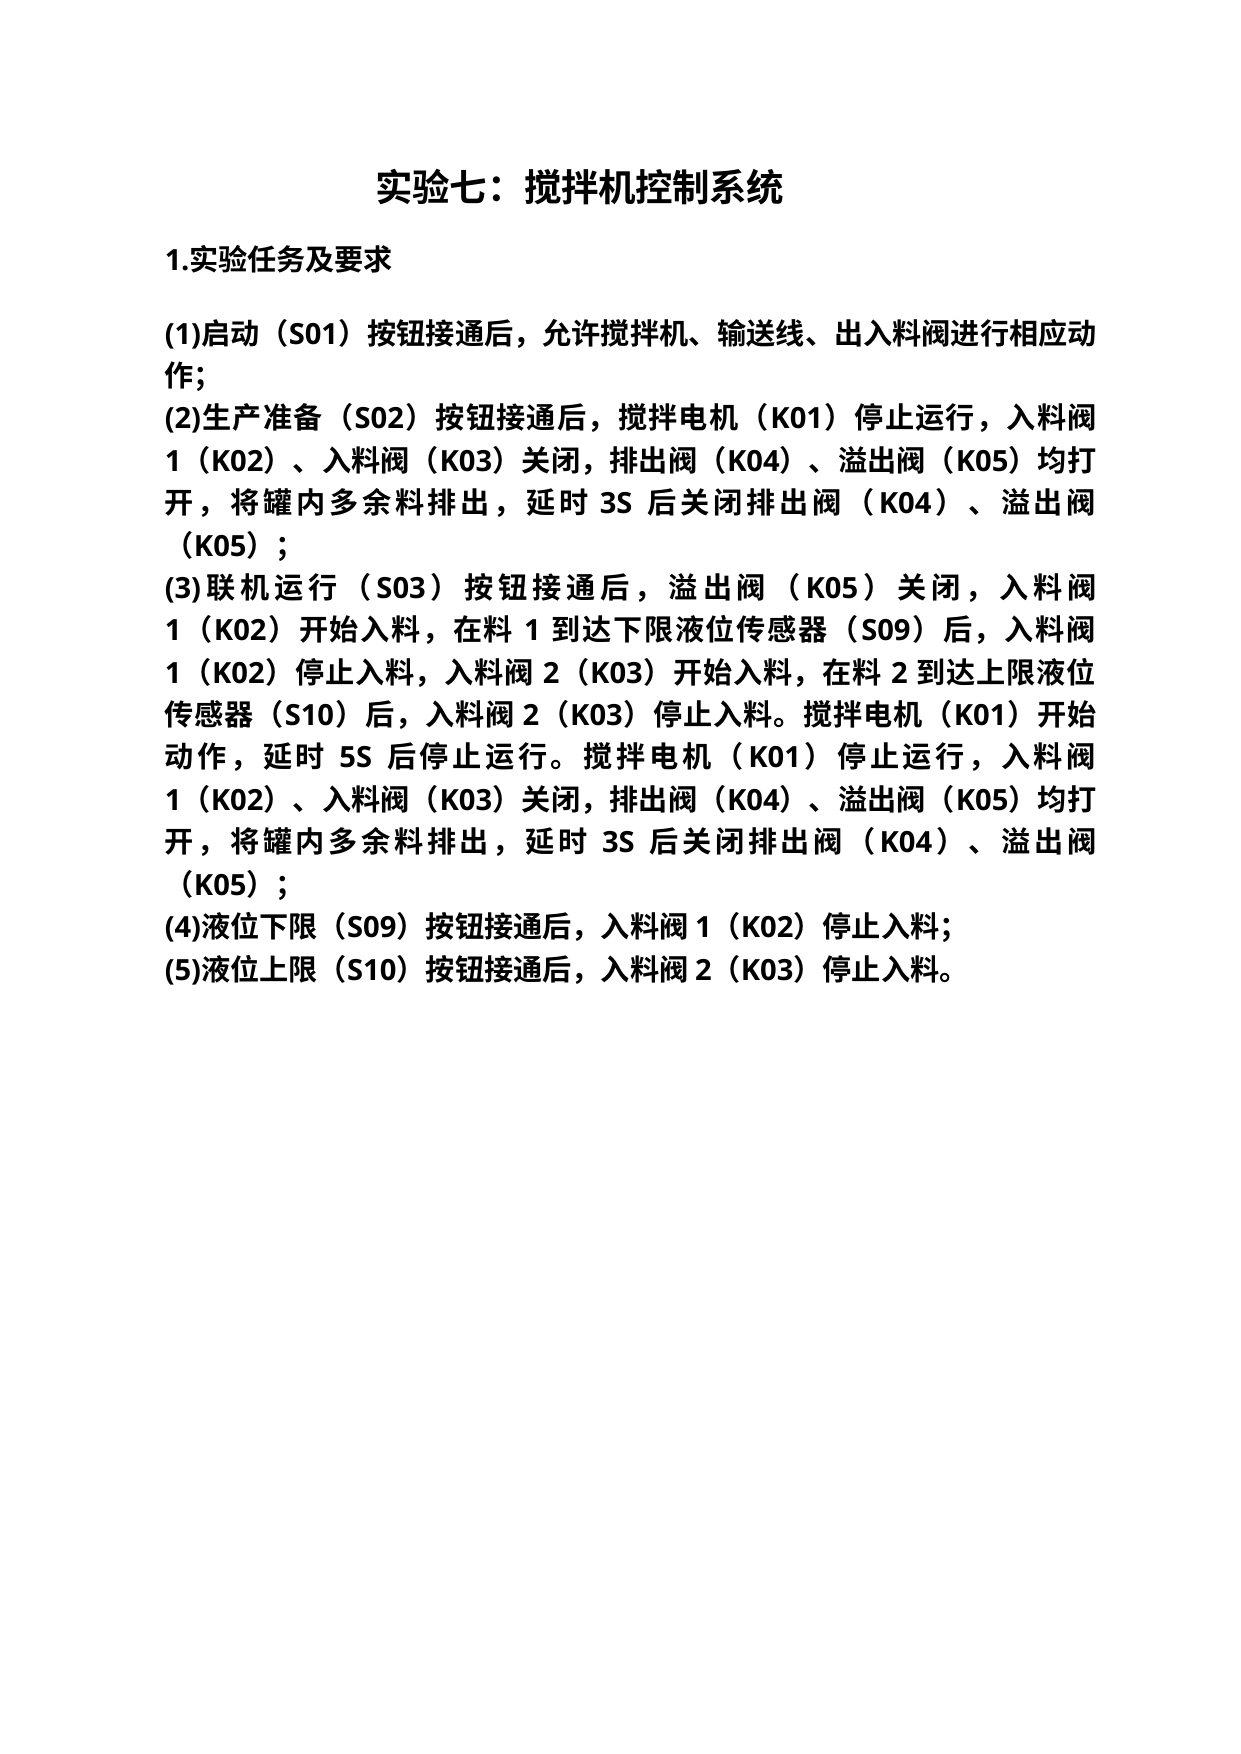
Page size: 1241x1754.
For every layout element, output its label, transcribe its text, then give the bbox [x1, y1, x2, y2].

text (5)液位上限（S10）按钮接通后，入料阀 2（K03）停止入料。 [164, 946, 1096, 988]
subtitle 实验七：搅拌机控制系统 [164, 158, 872, 212]
text (4)液位下限（S09）按钮接通后，入料阀 1（K02）停止入料； [164, 904, 1096, 946]
list 1.实验任务及要求 [164, 237, 481, 279]
text (1)启动（S01）按钮接通后，允许搅拌机、输送线、出入料阀进行相应动作； [164, 310, 1096, 395]
text (2)生产准备（S02）按钮接通后，搅拌电机（K01）停止运行，入料阀 1（K02）、入料阀（K03）关闭，排出阀（K04）、溢出阀（K05）均打开，将罐内多余料排出，延时3S 后关闭排出阀（K04）、溢出阀（K05）； [164, 395, 1096, 564]
text (3)联机运行（S03）按钮接通后，溢出阀（K05）关闭，入料阀 1（K02）开始入料，在料 1 到达下限液位传感器（S09）后，入料阀 1（K02）停止入料，入料阀 2（K03）开始入料，在料 2 到达上限液位传感器（S10）后，入料阀 2（K03）停止入料。搅拌电机（K01）开始动作，延时 5S 后停止运行。搅拌电机（K01）停止运行，入料阀 1（K02）、入料阀（K03）关闭，排出阀（K04）、溢出阀（K05）均打开，将罐内多余料排出，延时 3S 后关闭排出阀（K04）、溢出阀（K05）； [164, 564, 1096, 904]
